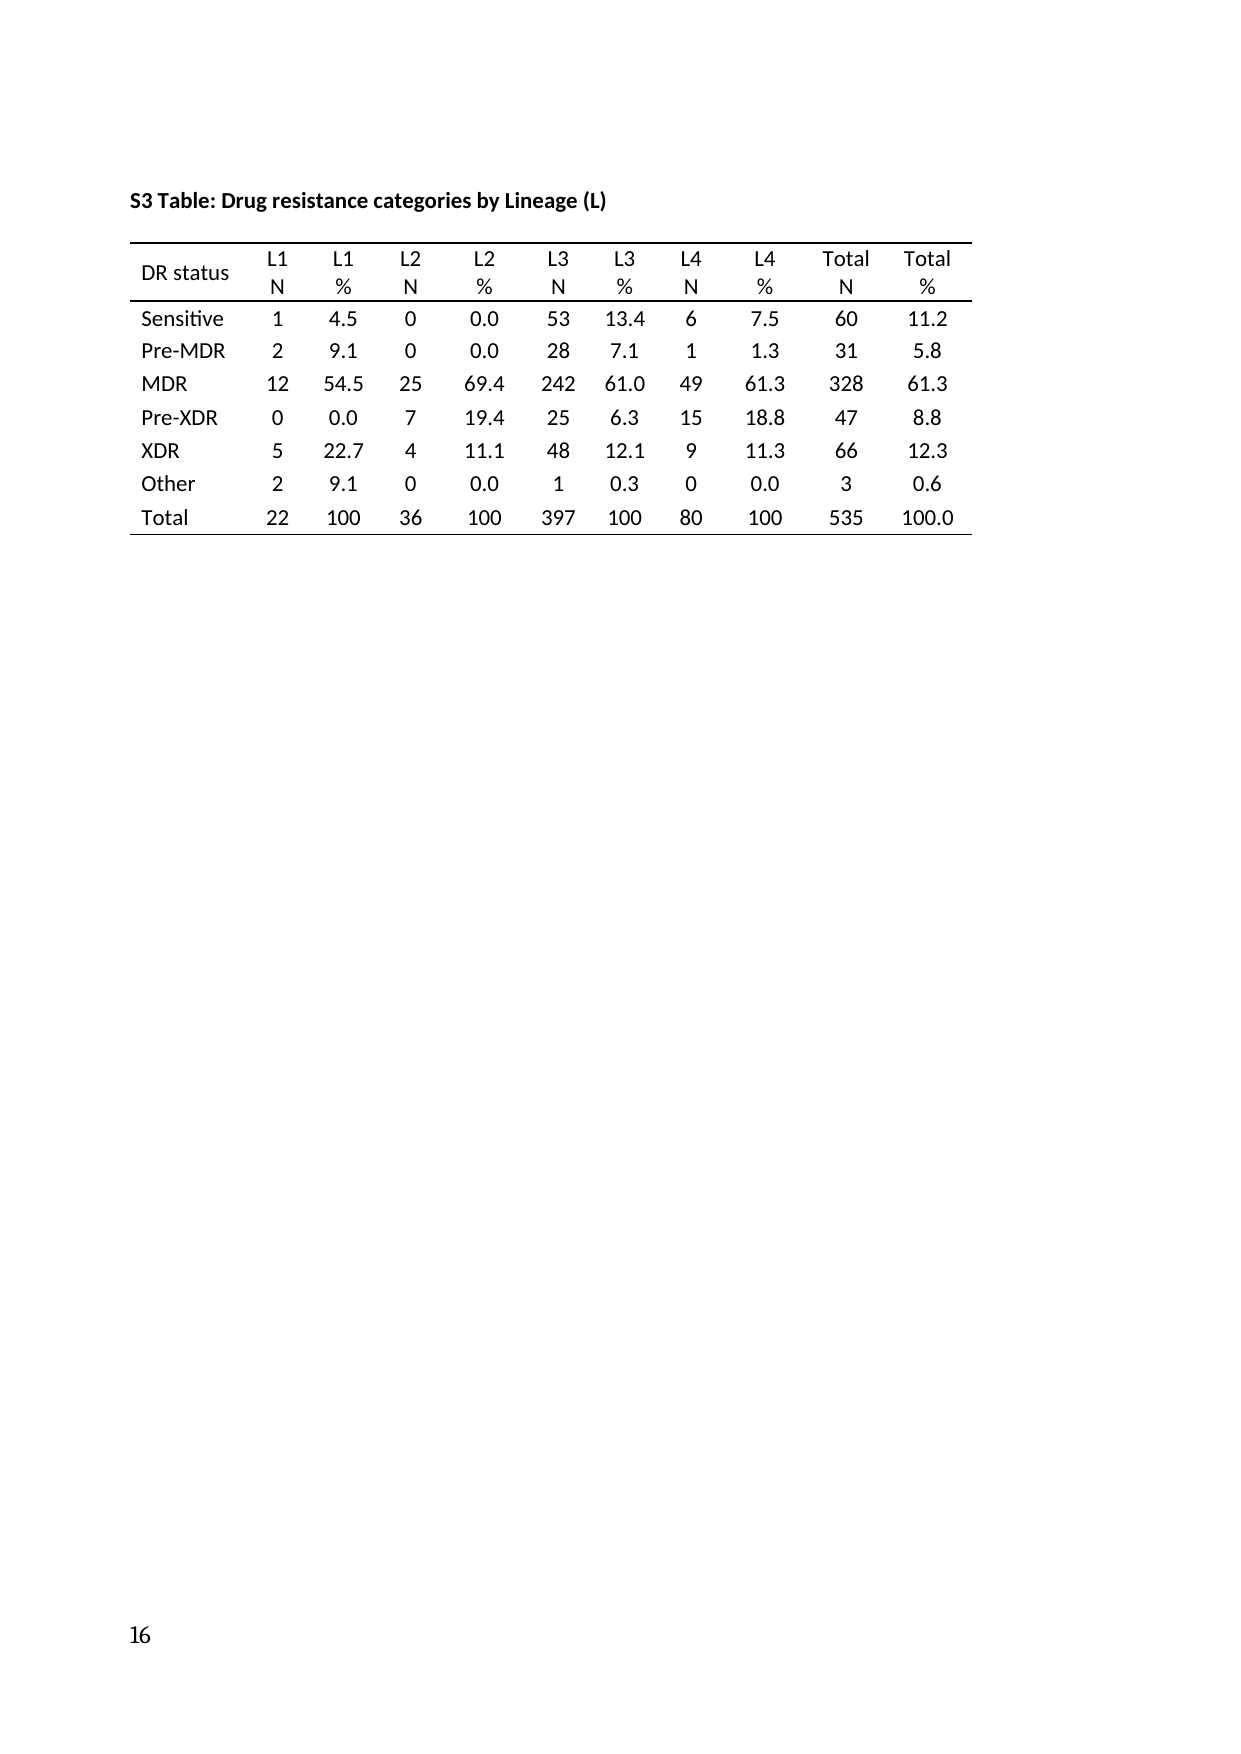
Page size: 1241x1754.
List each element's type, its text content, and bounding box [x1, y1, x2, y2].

table_cell 7 [381, 400, 440, 433]
table_cell 12.3 [883, 434, 972, 467]
table_cell 0.0 [720, 467, 809, 500]
table_cell Pre-XDR [130, 400, 249, 433]
table_cell 25 [529, 400, 588, 433]
table_cell 80 [661, 500, 720, 533]
table_header Total N [809, 244, 883, 300]
table_header L1 N [249, 244, 306, 300]
table_cell 4 [381, 434, 440, 467]
table_cell 11.1 [440, 434, 529, 467]
table_cell 0.3 [588, 467, 661, 500]
text S3 Table: Drug resistance categories by Lineage (L) [130, 186, 1110, 214]
table_cell 2 [249, 467, 306, 500]
table_header DR status [130, 244, 249, 300]
table_cell 0.0 [440, 467, 529, 500]
table_cell 47 [809, 400, 883, 433]
table_cell 19.4 [440, 400, 529, 433]
table_cell 18.8 [720, 400, 809, 433]
table_cell 0 [381, 302, 440, 333]
table_cell 1 [529, 467, 588, 500]
table_cell 8.8 [883, 400, 972, 433]
table_cell 4.5 [306, 302, 381, 333]
table_cell 61.3 [720, 367, 809, 400]
table_cell 535 [809, 500, 883, 533]
table_cell 12.1 [588, 434, 661, 467]
table_header L2 % [440, 244, 529, 300]
table_cell 11.2 [883, 302, 972, 333]
table_cell XDR [130, 434, 249, 467]
table_cell 6.3 [588, 400, 661, 433]
table_cell 61.0 [588, 367, 661, 400]
table_cell 0.0 [440, 334, 529, 367]
table_cell Pre-MDR [130, 334, 249, 367]
table_cell Sensitive [130, 302, 249, 333]
table_cell 25 [381, 367, 440, 400]
table_cell 9.1 [306, 467, 381, 500]
table_cell 7.1 [588, 334, 661, 367]
table_cell 9 [661, 434, 720, 467]
table_cell 2 [249, 334, 306, 367]
table_cell 0.0 [306, 400, 381, 433]
table_cell 0 [381, 334, 440, 367]
table_cell MDR [130, 367, 249, 400]
table_cell 0 [381, 467, 440, 500]
table_cell 66 [809, 434, 883, 467]
table_cell 0 [661, 467, 720, 500]
table_cell 11.3 [720, 434, 809, 467]
table_cell 61.3 [883, 367, 972, 400]
table_cell 100 [588, 500, 661, 533]
table_cell 0.6 [883, 467, 972, 500]
table_cell 15 [661, 400, 720, 433]
table_cell 49 [661, 367, 720, 400]
table_cell 5 [249, 434, 306, 467]
table_header L3 % [588, 244, 661, 300]
table_cell 100 [306, 500, 381, 533]
table_cell 0.0 [440, 302, 529, 333]
table_header L4 N [661, 244, 720, 300]
table_cell 100.0 [883, 500, 972, 533]
table_cell 242 [529, 367, 588, 400]
table_cell 328 [809, 367, 883, 400]
table_cell Total [130, 500, 249, 533]
table_cell 397 [529, 500, 588, 533]
table_header L3 N [529, 244, 588, 300]
table_cell 100 [440, 500, 529, 533]
table_cell 22 [249, 500, 306, 533]
table_cell 13.4 [588, 302, 661, 333]
table_cell 5.8 [883, 334, 972, 367]
table_cell 1 [661, 334, 720, 367]
table_header L1 % [306, 244, 381, 300]
table_cell 60 [809, 302, 883, 333]
table_cell 3 [809, 467, 883, 500]
table_cell 36 [381, 500, 440, 533]
table_cell 48 [529, 434, 588, 467]
table_cell 0 [249, 400, 306, 433]
table_cell 100 [720, 500, 809, 533]
table_cell Other [130, 467, 249, 500]
table_cell 1 [249, 302, 306, 333]
table_cell 53 [529, 302, 588, 333]
table_cell 69.4 [440, 367, 529, 400]
table_cell 9.1 [306, 334, 381, 367]
table_cell 6 [661, 302, 720, 333]
table_cell 31 [809, 334, 883, 367]
table_header Total % [883, 244, 972, 300]
table_cell 7.5 [720, 302, 809, 333]
table_cell 12 [249, 367, 306, 400]
table_cell 22.7 [306, 434, 381, 467]
table_cell 1.3 [720, 334, 809, 367]
table_header L2 N [381, 244, 440, 300]
table_cell 28 [529, 334, 588, 367]
table_cell 54.5 [306, 367, 381, 400]
table_header L4 % [720, 244, 809, 300]
